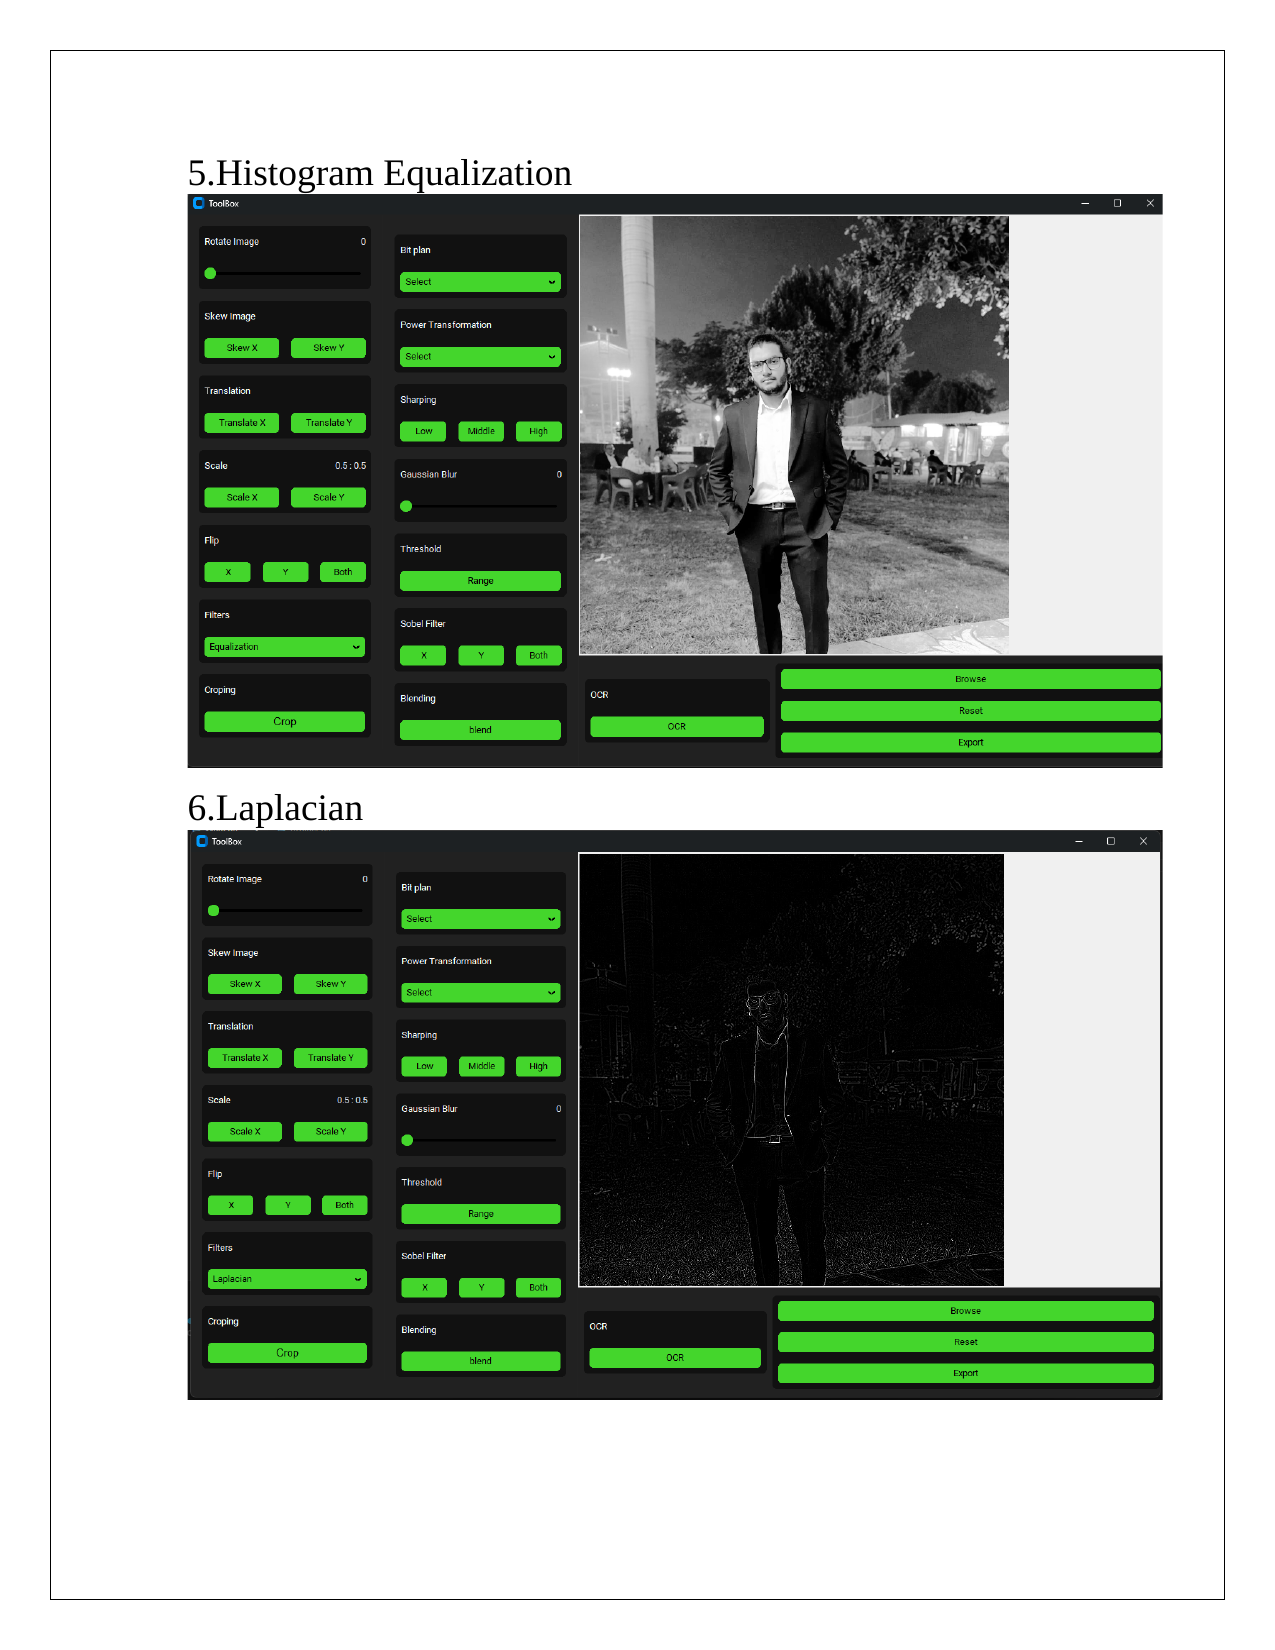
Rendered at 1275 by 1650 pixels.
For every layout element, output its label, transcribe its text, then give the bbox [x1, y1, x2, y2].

text 6.Laplacian [187, 786, 1125, 830]
text 5.Histogram Equalization [187, 150, 1125, 194]
picture [187, 830, 1163, 1400]
picture [187, 194, 1163, 768]
